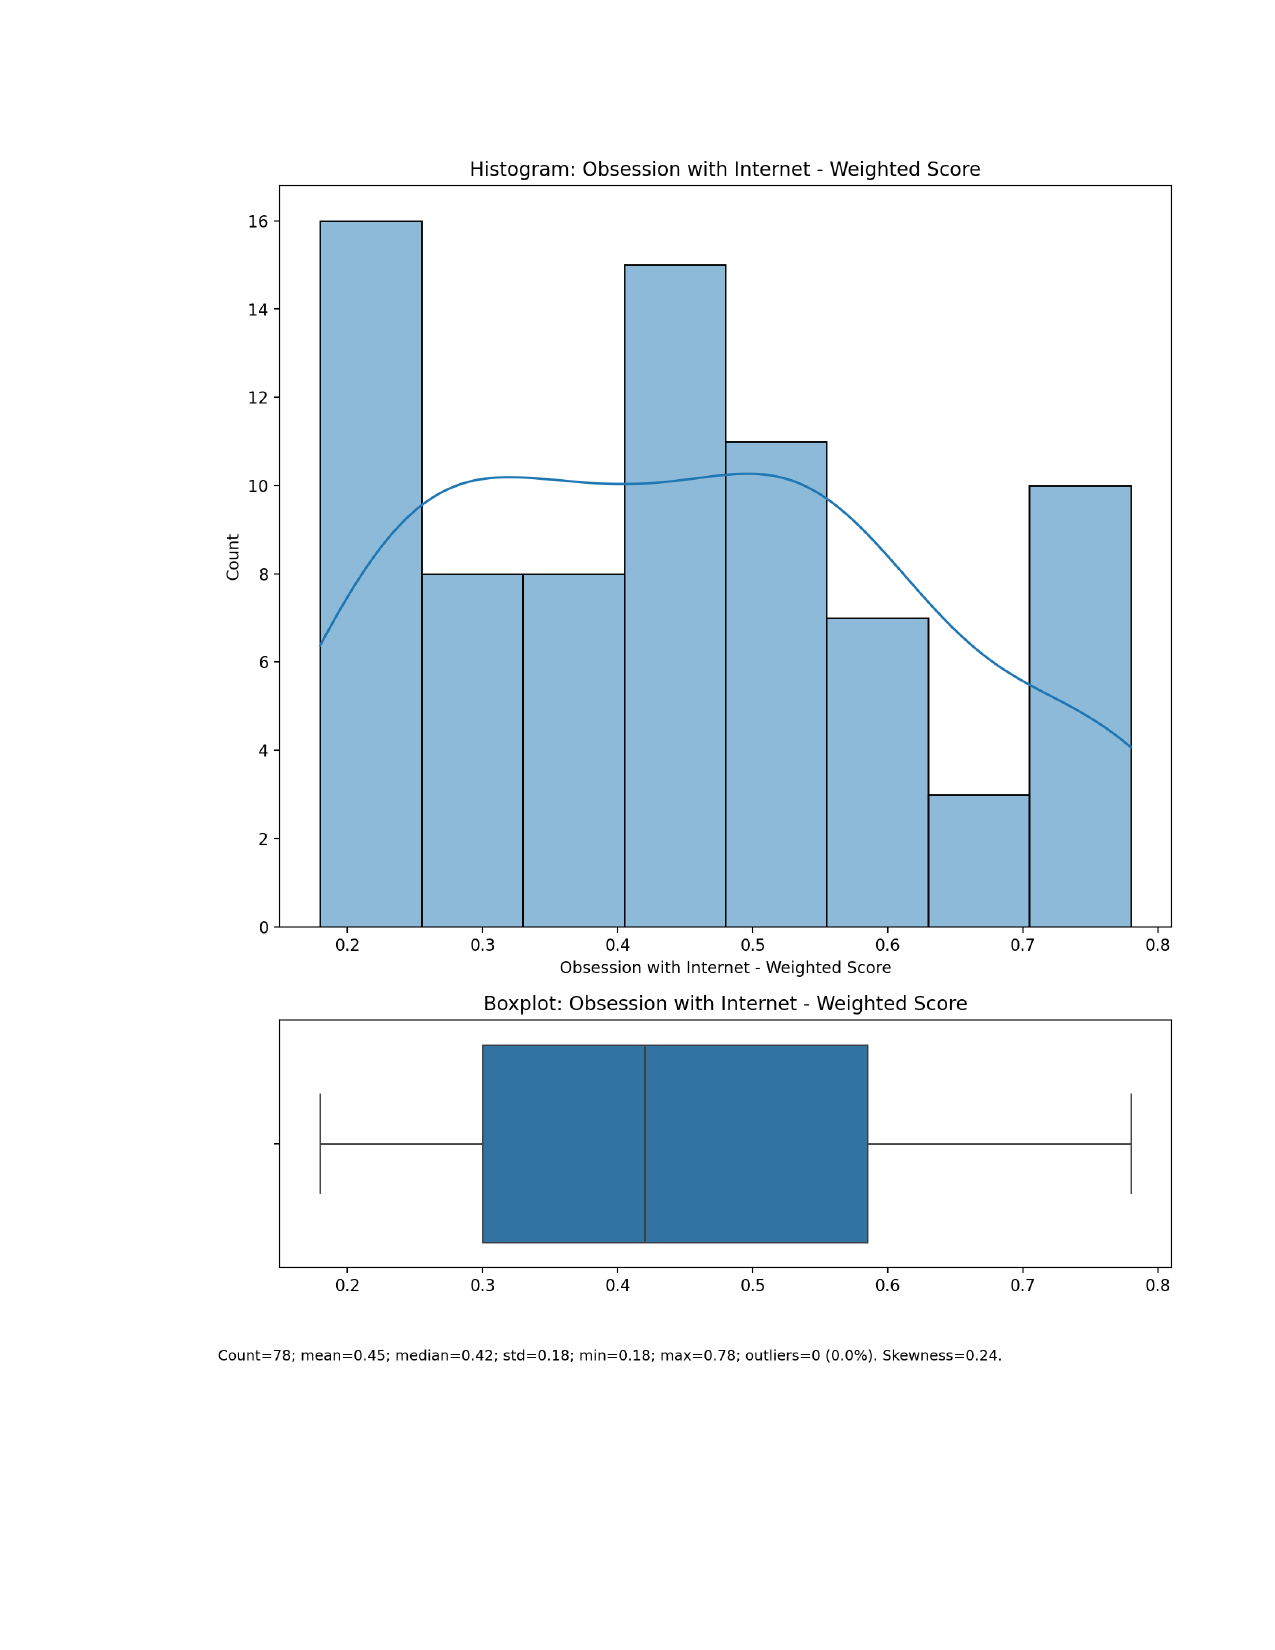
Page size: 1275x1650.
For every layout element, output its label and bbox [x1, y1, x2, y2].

picture [206, 150, 1182, 1374]
